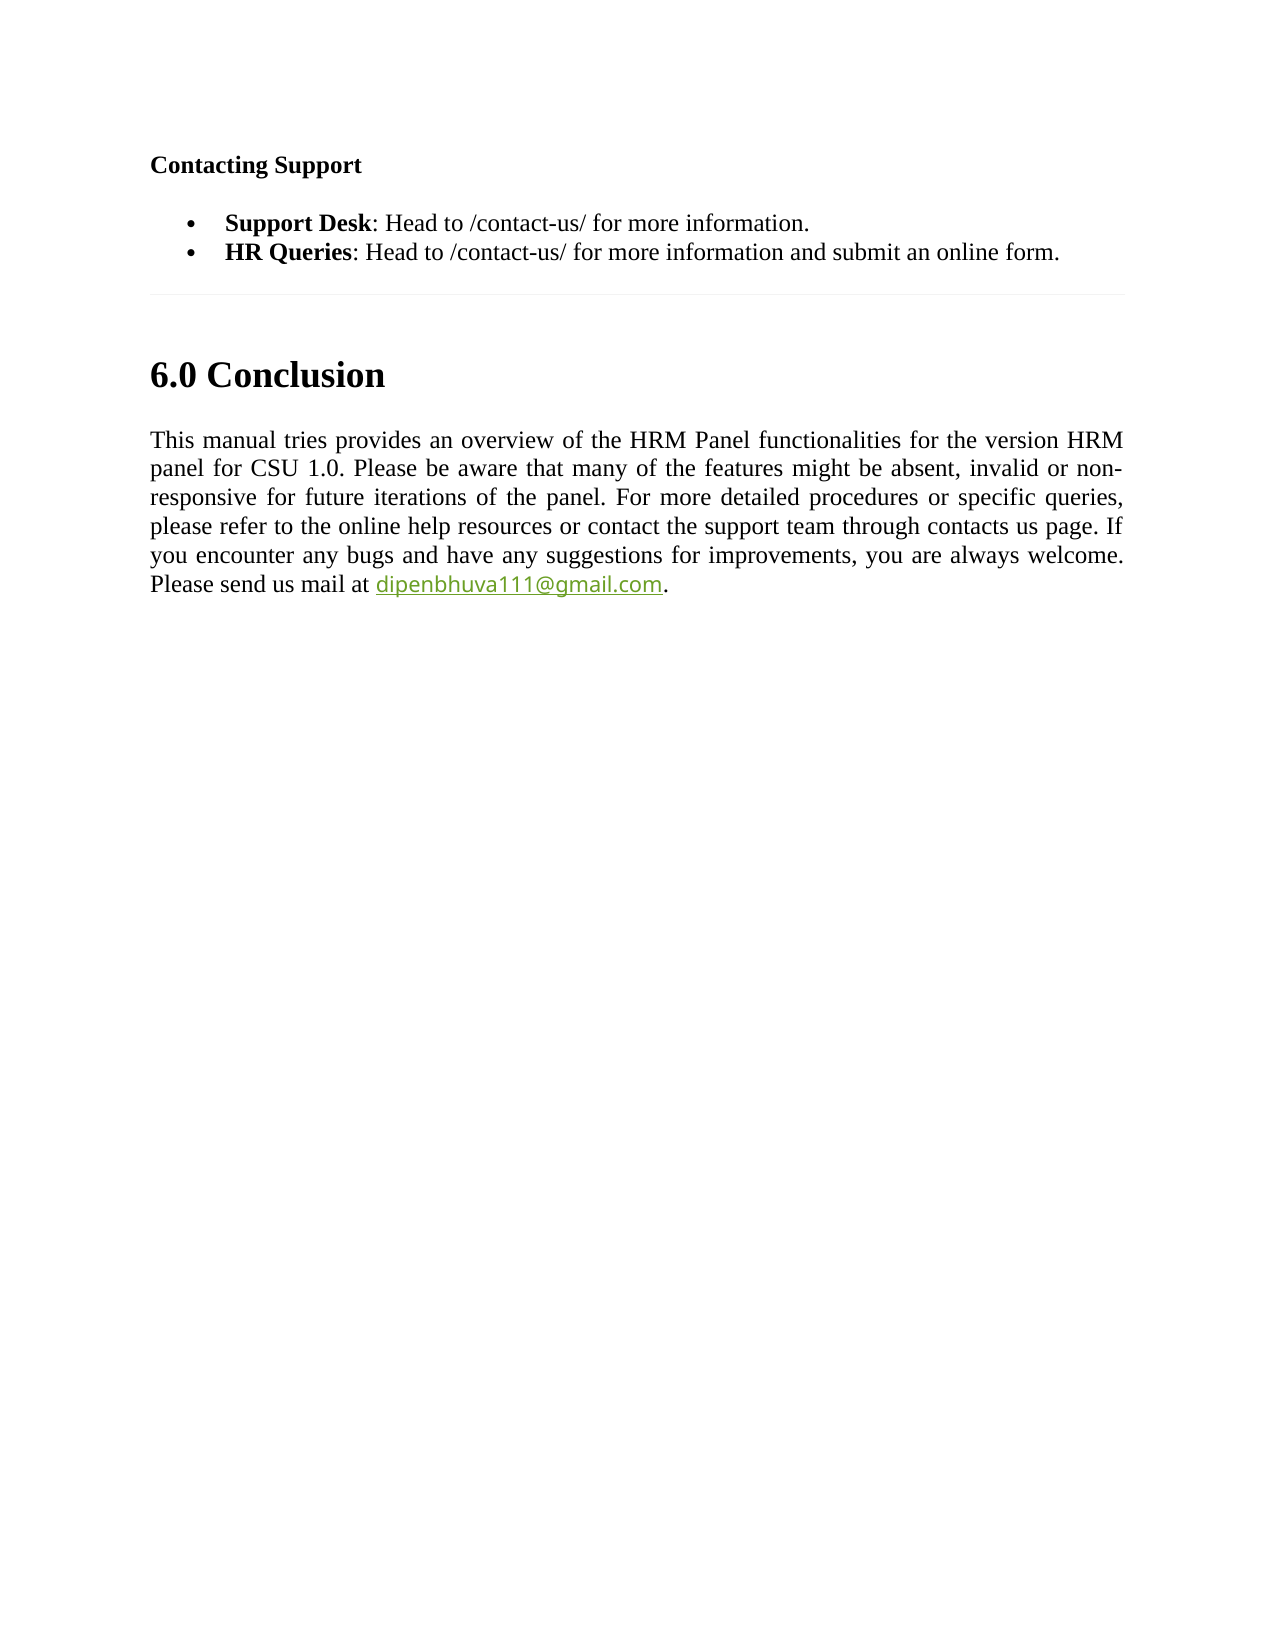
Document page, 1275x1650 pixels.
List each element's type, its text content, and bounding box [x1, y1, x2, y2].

text This manual tries provides an overview of the HRM Panel functionalities for the version HRM panel for CSU 1.0. Please be aware that many of the features might be absent, invalid or non-responsive for future iterations of the panel. For more detailed procedures or specific queries, please refer to the online help resources or contact the support team through contacts us page. If you encounter any bugs and have any suggestions for improvements, you are always welcome. Please send us mail at dipenbhuva111@gmail.com. [150, 425, 1125, 598]
subtitle 6.0 Conclusion [150, 352, 1125, 396]
list Support Desk: Head to /contact-us/ for more information. [187, 208, 1125, 237]
text Contacting Support [150, 150, 1125, 179]
list HR Queries: Head to /contact-us/ for more information and submit an online form. [187, 237, 1125, 265]
